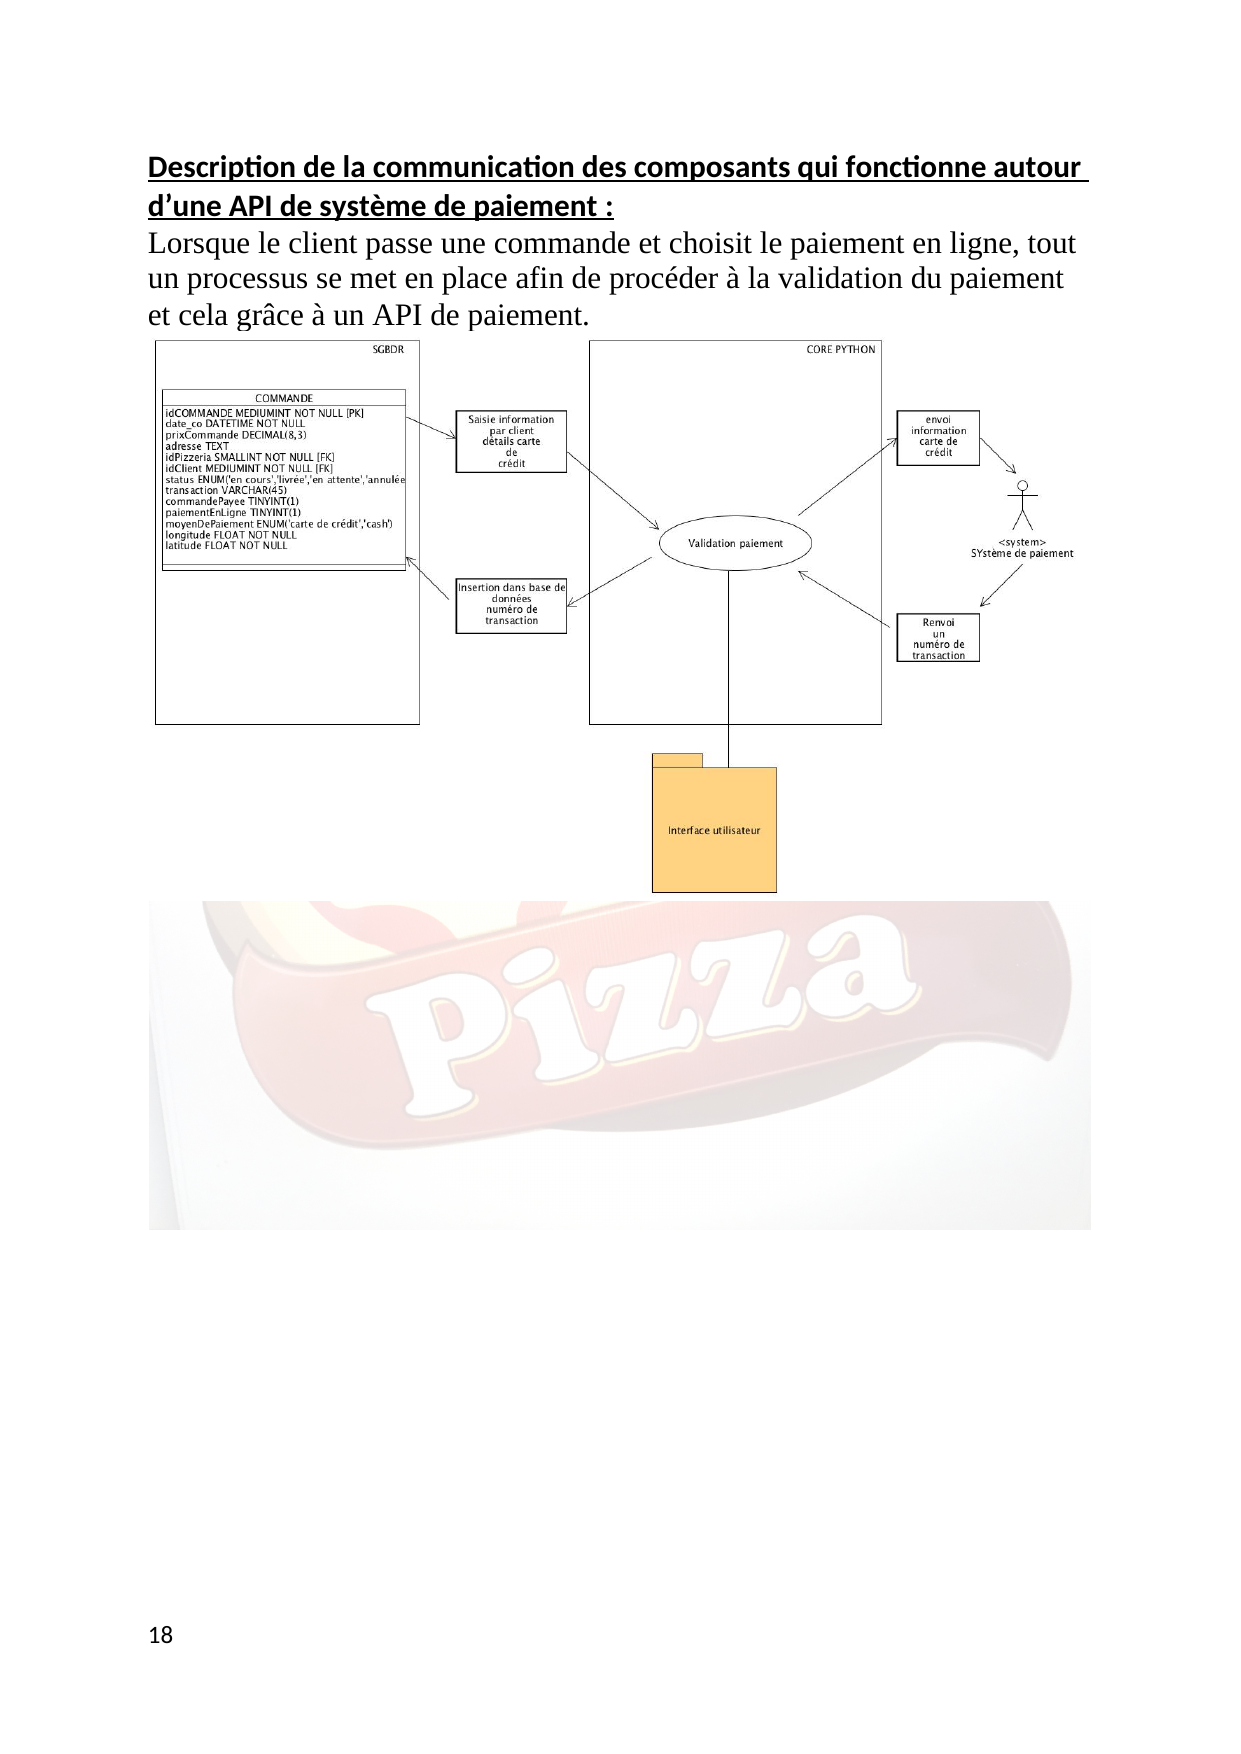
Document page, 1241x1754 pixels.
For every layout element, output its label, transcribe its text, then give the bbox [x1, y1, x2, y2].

text Description de la communication des composants qui fonctionne autour d’une API de système de paiement : Lorsque le client passe une commande et choisit le paiement en ligne, tout un processus se met en place afin de procéder à la validation du paiement et cela grâce à un API de paiement. [148, 148, 1093, 332]
picture [147, 331, 1092, 901]
